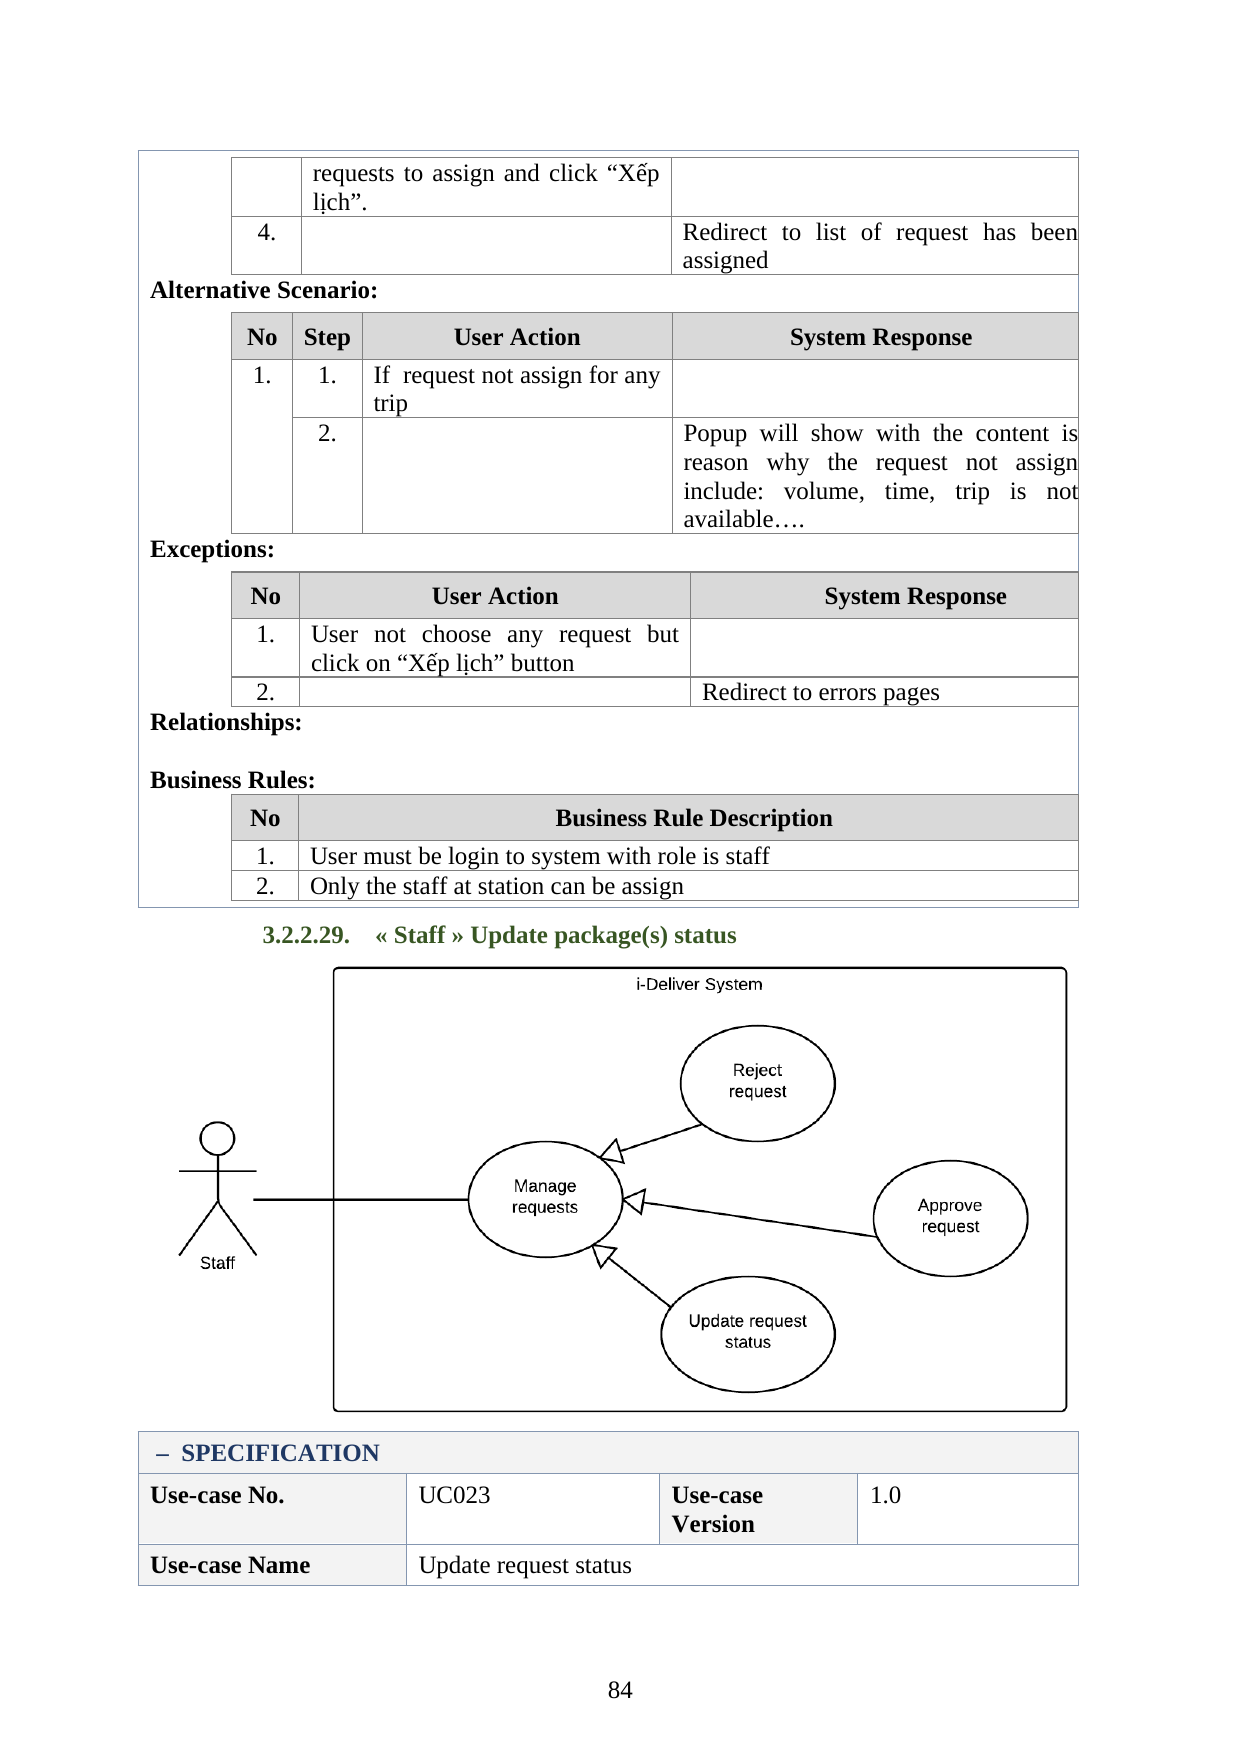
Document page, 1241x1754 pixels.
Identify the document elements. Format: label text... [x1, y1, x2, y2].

table_cell Use-case No. [139, 1474, 406, 1543]
table_header – SPECIFICATION [139, 1432, 1078, 1473]
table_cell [139, 151, 1078, 907]
table_cell Update request status [407, 1545, 1078, 1585]
table_cell Use-case Version [660, 1474, 857, 1543]
subtitle « Staff » Update package(s) status [262, 920, 1090, 949]
picture [169, 963, 1072, 1413]
table_cell 1.0 [858, 1474, 1078, 1543]
table_cell UC023 [407, 1474, 659, 1543]
table_cell Use-case Name [139, 1545, 406, 1585]
